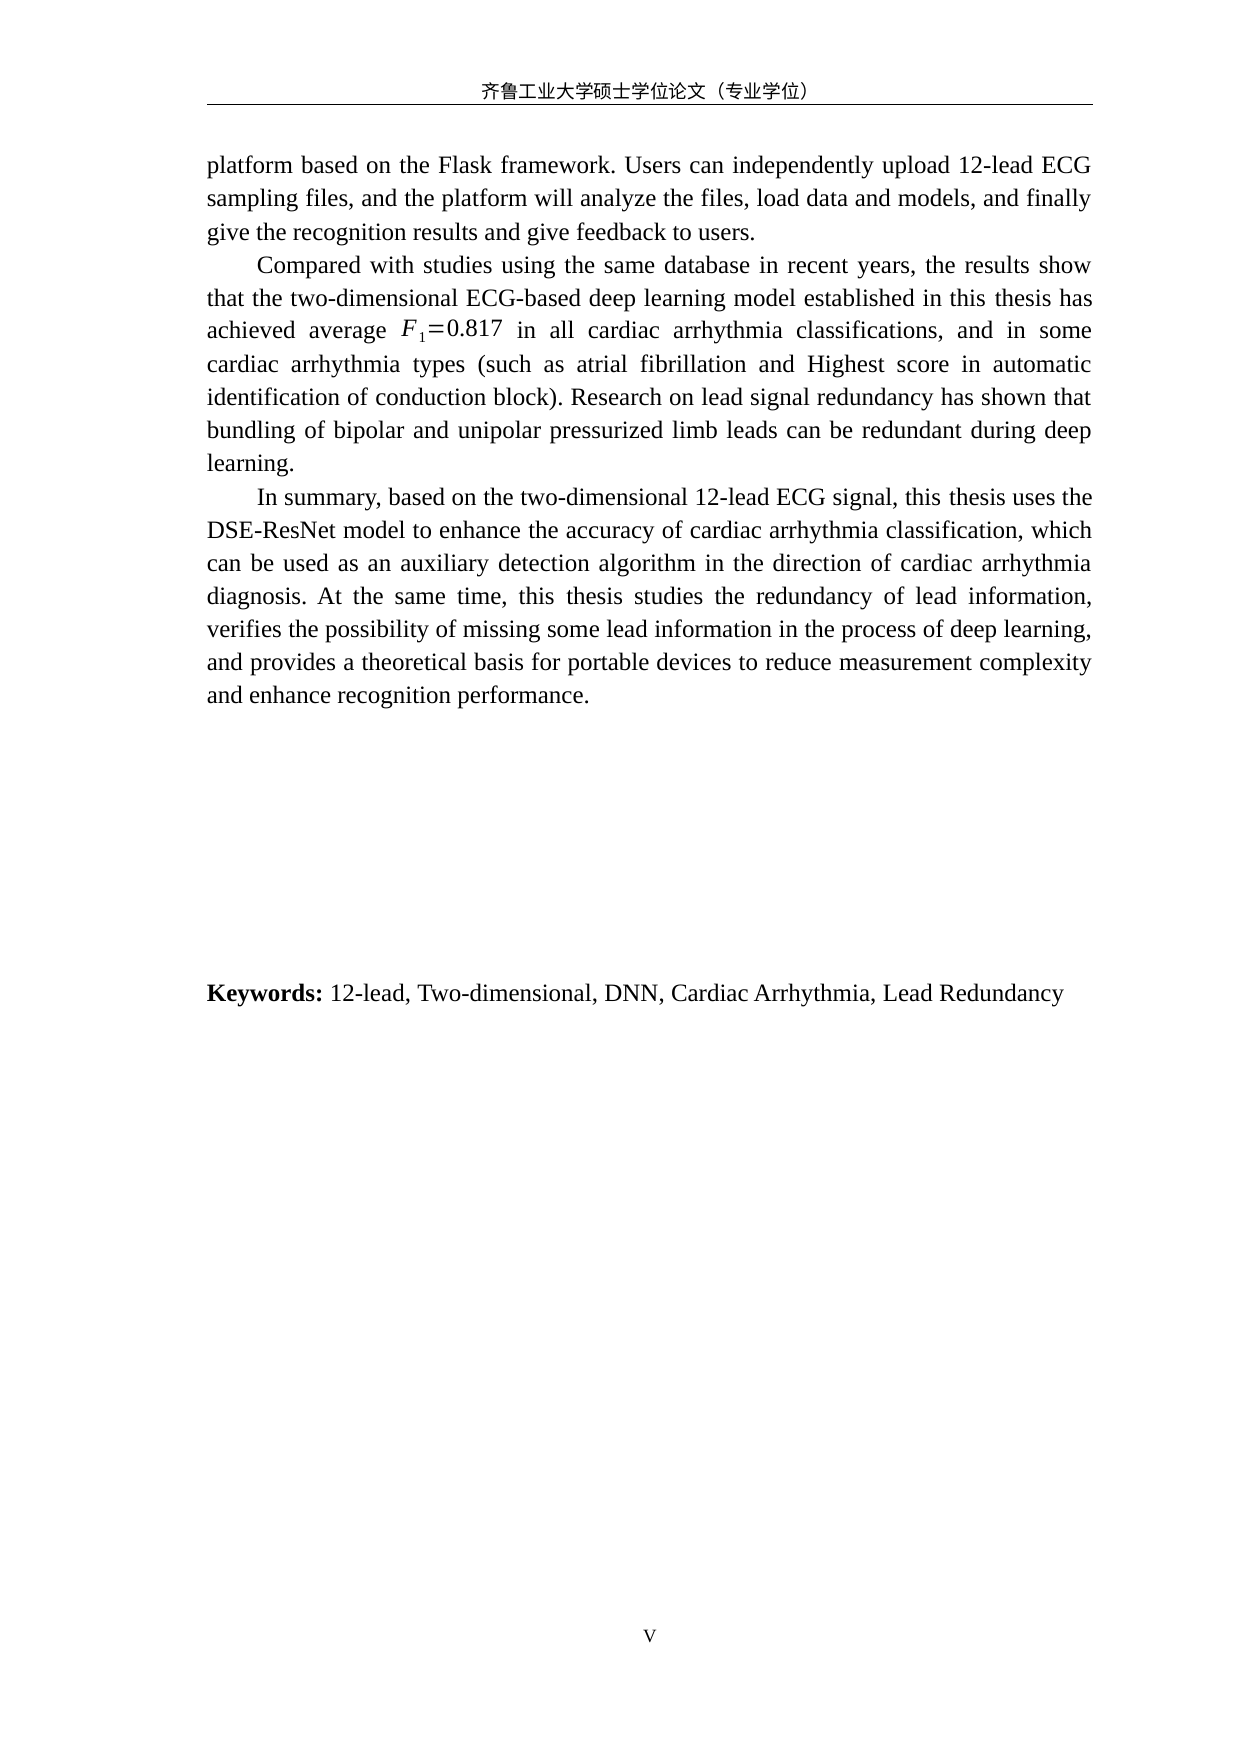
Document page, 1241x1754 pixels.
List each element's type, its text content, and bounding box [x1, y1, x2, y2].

text Keywords: 12-lead, Two-dimensional, DNN, Cardiac Arrhythmia, Lead Redundancy [207, 976, 1093, 1009]
text In summary, based on the two-dimensional 12-lead ECG signal, this thesis uses the DSE-ResNet model to enhance the accuracy of cardiac arrhythmia classification, which can be used as an auxiliary detection algorithm in the direction of cardiac arrhythmia diagnosis. At the same time, this thesis studies the redundancy of lead information, verifies the possibility of missing some lead information in the process of deep learning, and provides a theoretical basis for portable devices to reduce measurement complexity and enhance recognition performance. [207, 479, 1093, 976]
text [207, 148, 1093, 248]
text Compared with studies using the same database in recent years, the results show that the two-dimensional ECG-based deep learning model established in this thesis has achieved average in all cardiac arrhythmia classifications, and in some cardiac arrhythmia types (such as atrial fibrillation and Highest score in automatic identification of conduction block). Research on lead signal redundancy has shown that bundling of bipolar and unipolar pressurized limb leads can be redundant during deep learning. [207, 248, 1093, 479]
